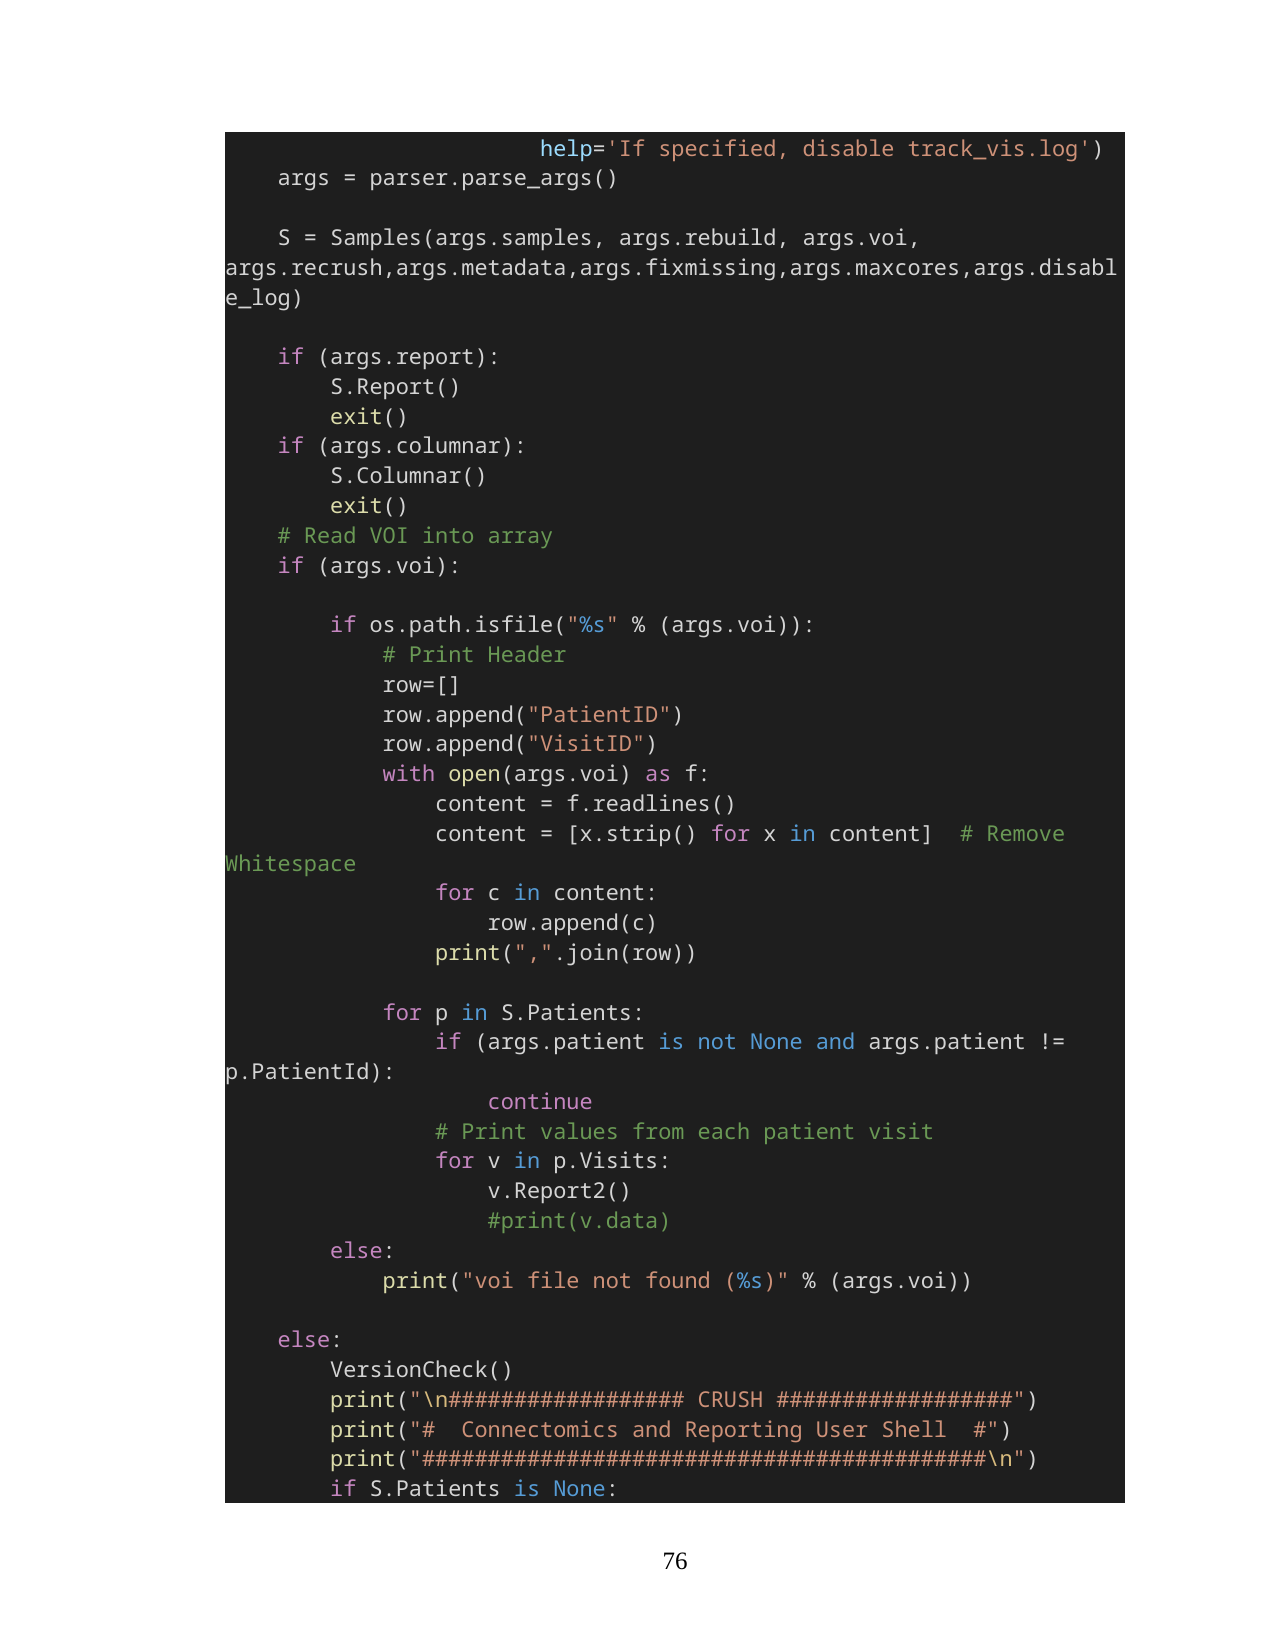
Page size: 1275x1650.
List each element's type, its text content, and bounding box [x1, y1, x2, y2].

text if (args.patient is not None and args.patient != p.PatientId): [225, 1026, 1125, 1086]
text v.Report2() [225, 1175, 1125, 1205]
text else: [225, 1235, 1125, 1264]
text S.Report() [225, 371, 1125, 401]
text help='If specified, disable track_vis.log') [225, 132, 1125, 162]
text print("voi file not found (%s)" % (args.voi)) [225, 1264, 1125, 1294]
text else: [225, 1324, 1125, 1354]
text args = parser.parse_args() [225, 162, 1125, 192]
text if (args.columnar): [225, 430, 1125, 460]
text # Print Header [225, 639, 1125, 669]
text if S.Patients is None: [225, 1473, 1125, 1503]
text row.append(c) [225, 907, 1125, 937]
text row=[] [225, 669, 1125, 698]
text exit() [225, 490, 1125, 520]
text S = Samples(args.samples, args.rebuild, args.voi, args.recrush,args.metadata,args.fixmissing,args.maxcores,args.disable_log) [225, 222, 1125, 311]
text for c in content: [225, 877, 1125, 907]
text if os.path.isfile("%s" % (args.voi)): [225, 609, 1125, 639]
text print("# Connectomics and Reporting User Shell #") [225, 1413, 1125, 1443]
text print("\n################## CRUSH ##################") [225, 1384, 1125, 1413]
text #print(v.data) [225, 1205, 1125, 1235]
text print(",".join(row)) [225, 937, 1125, 967]
text row.append("PatientID") [225, 698, 1125, 728]
text print("###########################################\n") [225, 1443, 1125, 1473]
text with open(args.voi) as f: [225, 758, 1125, 788]
text if (args.voi): [225, 549, 1125, 579]
text for p in S.Patients: [225, 996, 1125, 1026]
text continue [225, 1086, 1125, 1116]
text S.Columnar() [225, 460, 1125, 490]
text row.append("VisitID") [225, 728, 1125, 758]
text # Read VOI into array [225, 520, 1125, 549]
text exit() [225, 401, 1125, 430]
text # Print values from each patient visit [225, 1116, 1125, 1145]
text content = [x.strip() for x in content] # Remove Whitespace [225, 818, 1125, 877]
text if (args.report): [225, 341, 1125, 371]
text content = f.readlines() [225, 788, 1125, 818]
text for v in p.Visits: [225, 1145, 1125, 1175]
text VersionCheck() [225, 1354, 1125, 1384]
